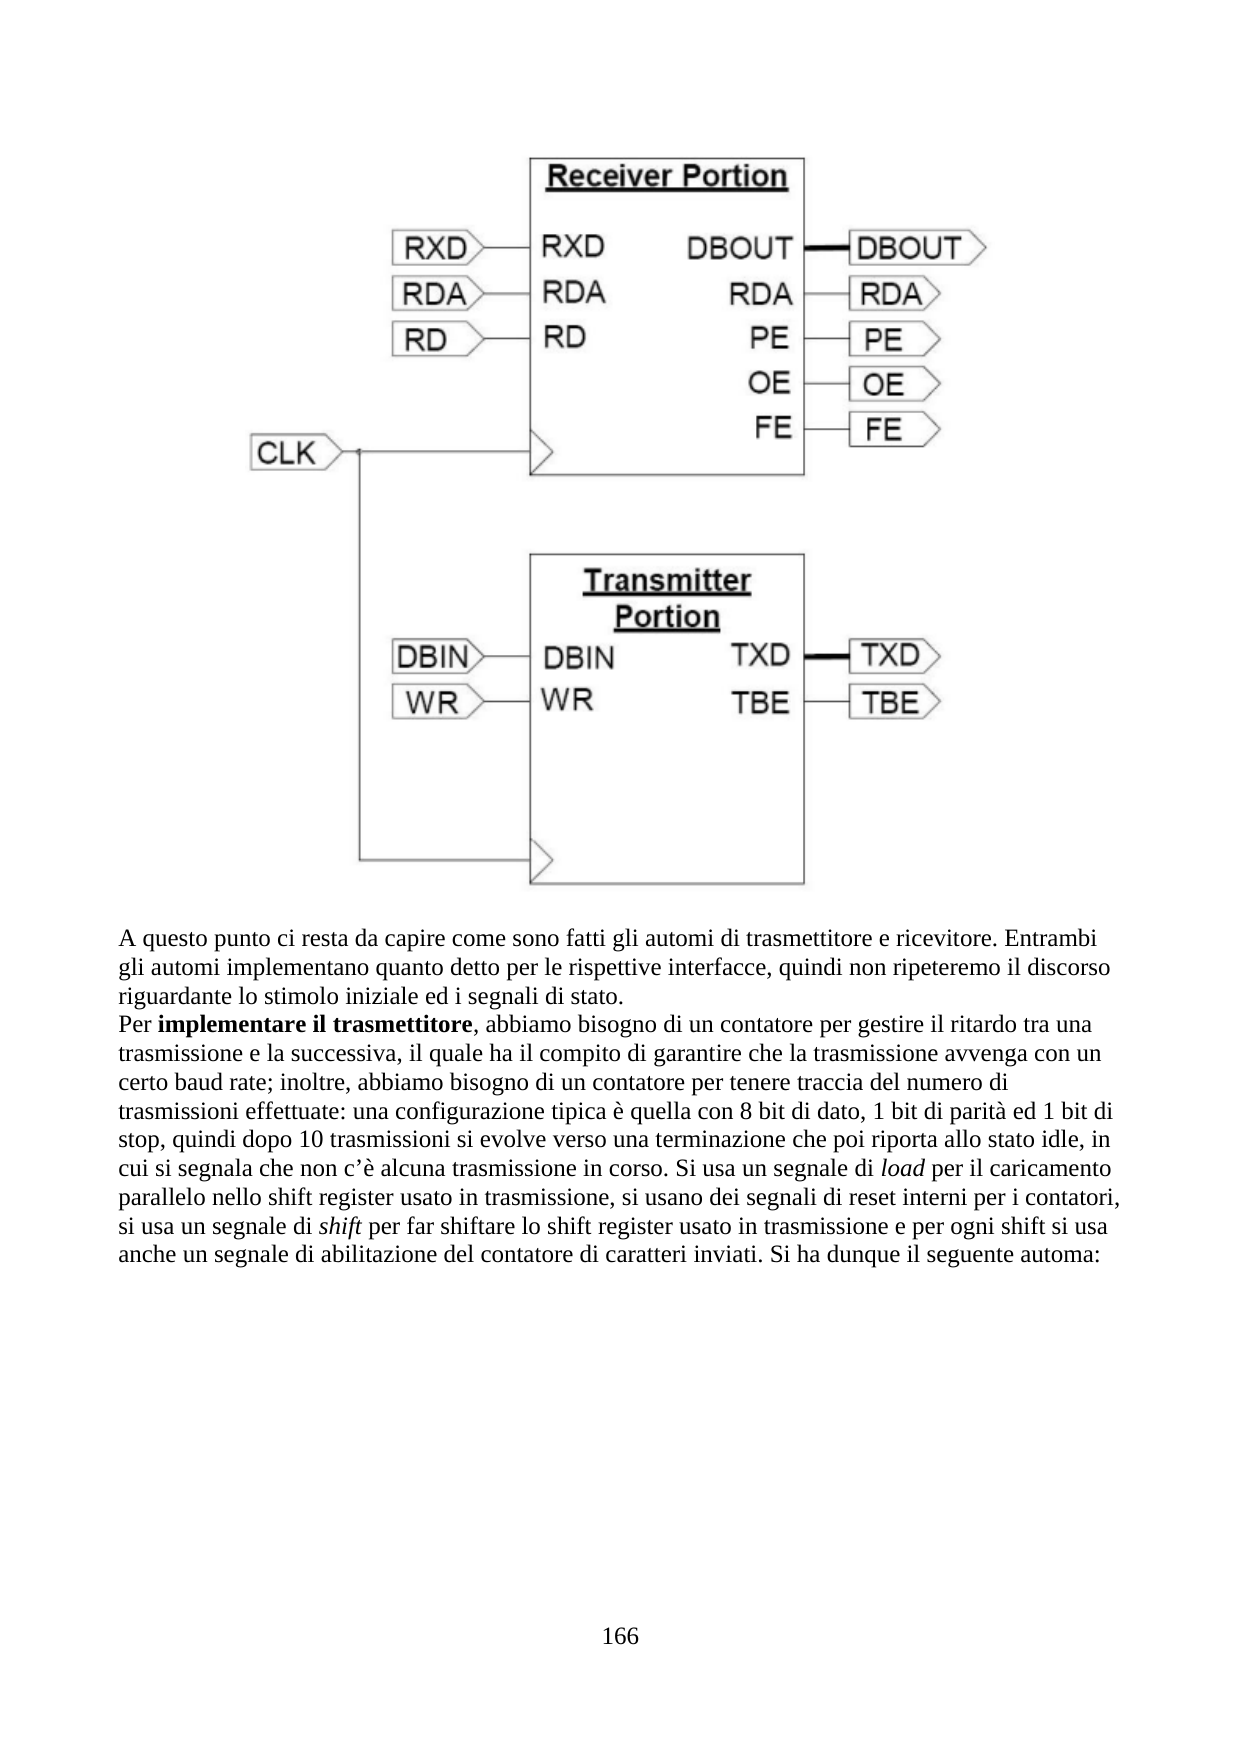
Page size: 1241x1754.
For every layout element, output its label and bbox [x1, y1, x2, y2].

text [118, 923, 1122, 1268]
picture [245, 147, 995, 895]
